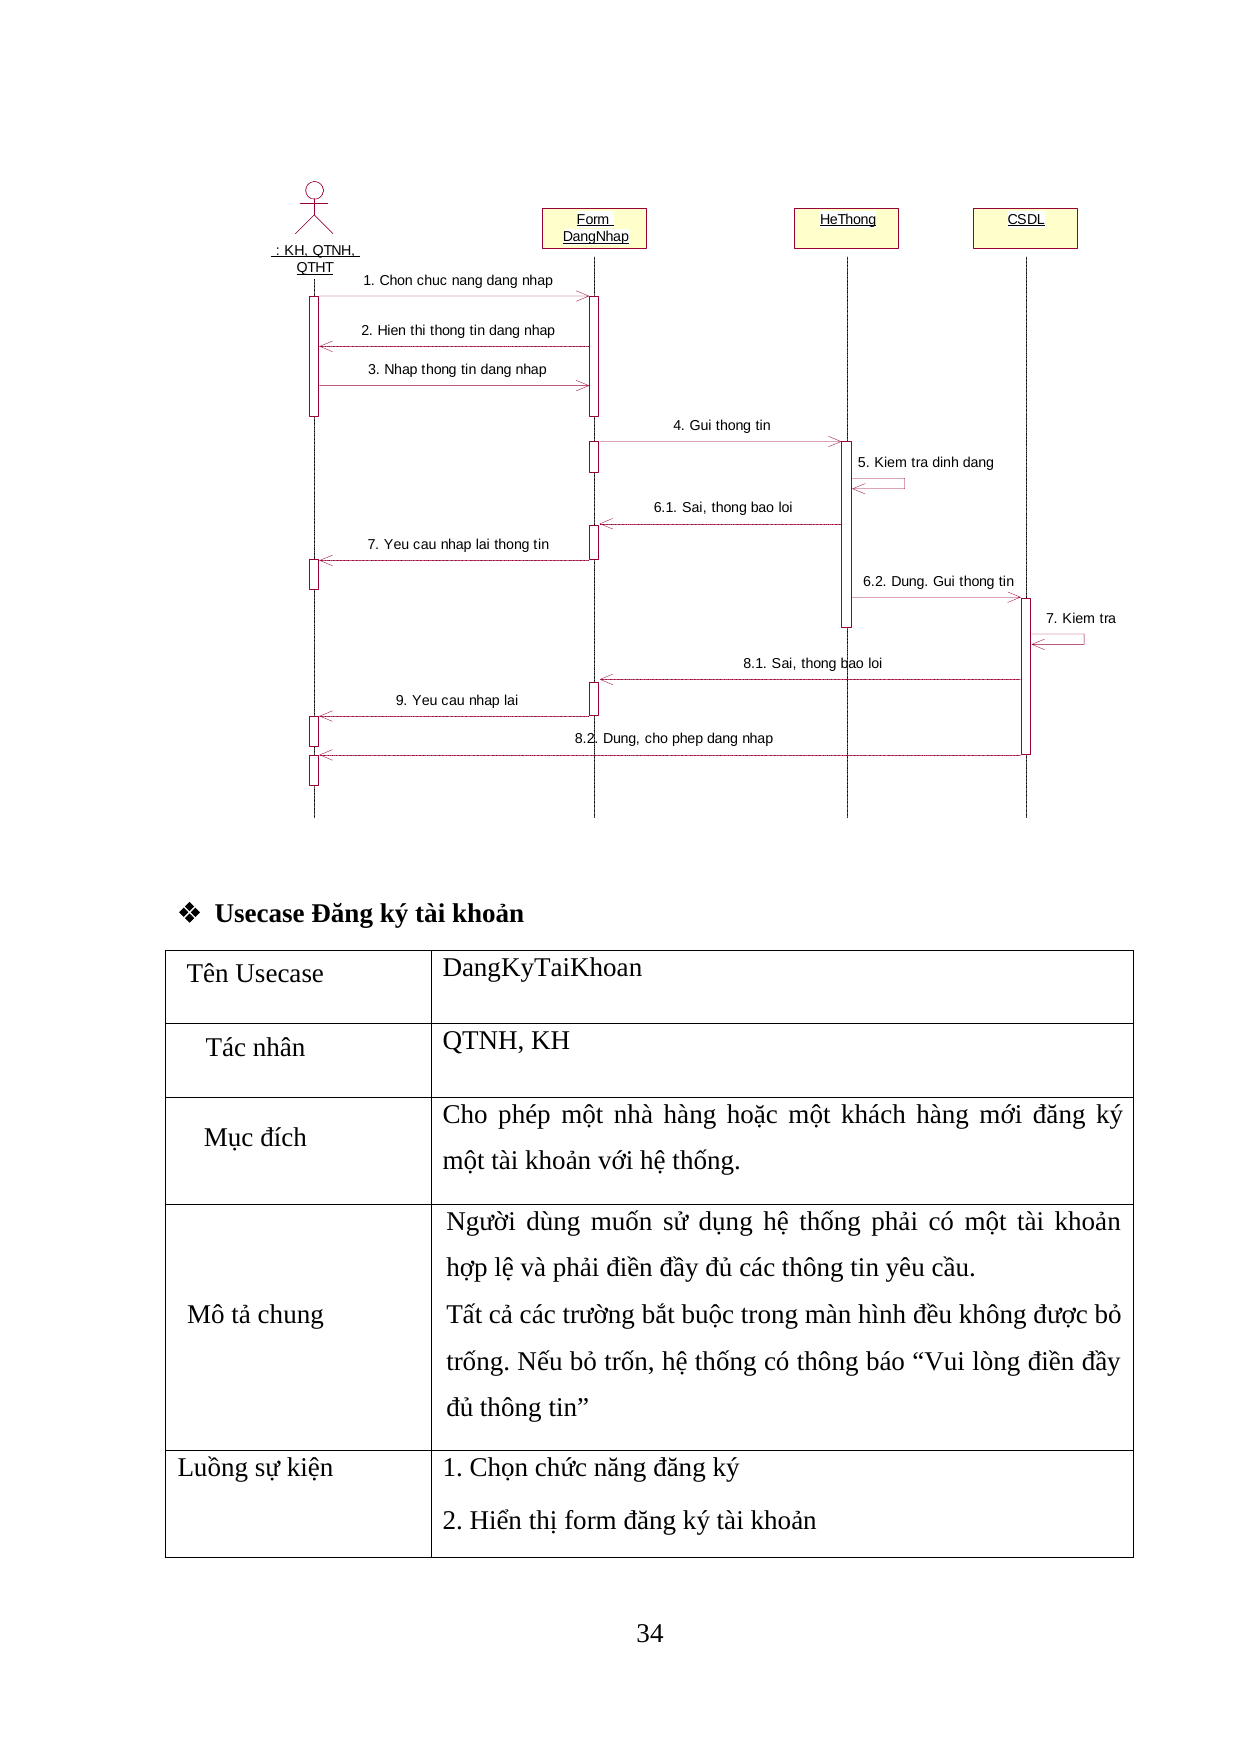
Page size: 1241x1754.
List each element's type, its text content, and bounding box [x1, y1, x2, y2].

table_cell Luồng sự kiện [166, 1451, 431, 1557]
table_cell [432, 1451, 1133, 1557]
table_header DangKyTaiKhoan [432, 951, 1133, 1023]
table_cell Tác nhân [166, 1024, 431, 1097]
table_cell Mục đích [166, 1098, 431, 1203]
table_cell Cho phép một nhà hàng hoặc một khách hàng mới đăng ký một tài khoản với hệ thống. [432, 1098, 1133, 1203]
table_cell QTNH, KH [432, 1024, 1133, 1097]
list Usecase Đăng ký tài khoản [177, 897, 1122, 928]
table_header Tên Usecase [166, 951, 431, 1023]
table_cell Mô tả chung [166, 1205, 431, 1450]
table_cell Người dùng muốn sử dụng hệ thống phải có một tài khoản hợp lệ và phải điền đầy đủ các thông tin yêu cầu. Tất cả các trường bắt buộc trong màn hình đều không được bỏ trống. Nếu bỏ trốn, hệ thống có thông báo “Vui lòng điền đầy đủ thông tin” [432, 1205, 1133, 1450]
